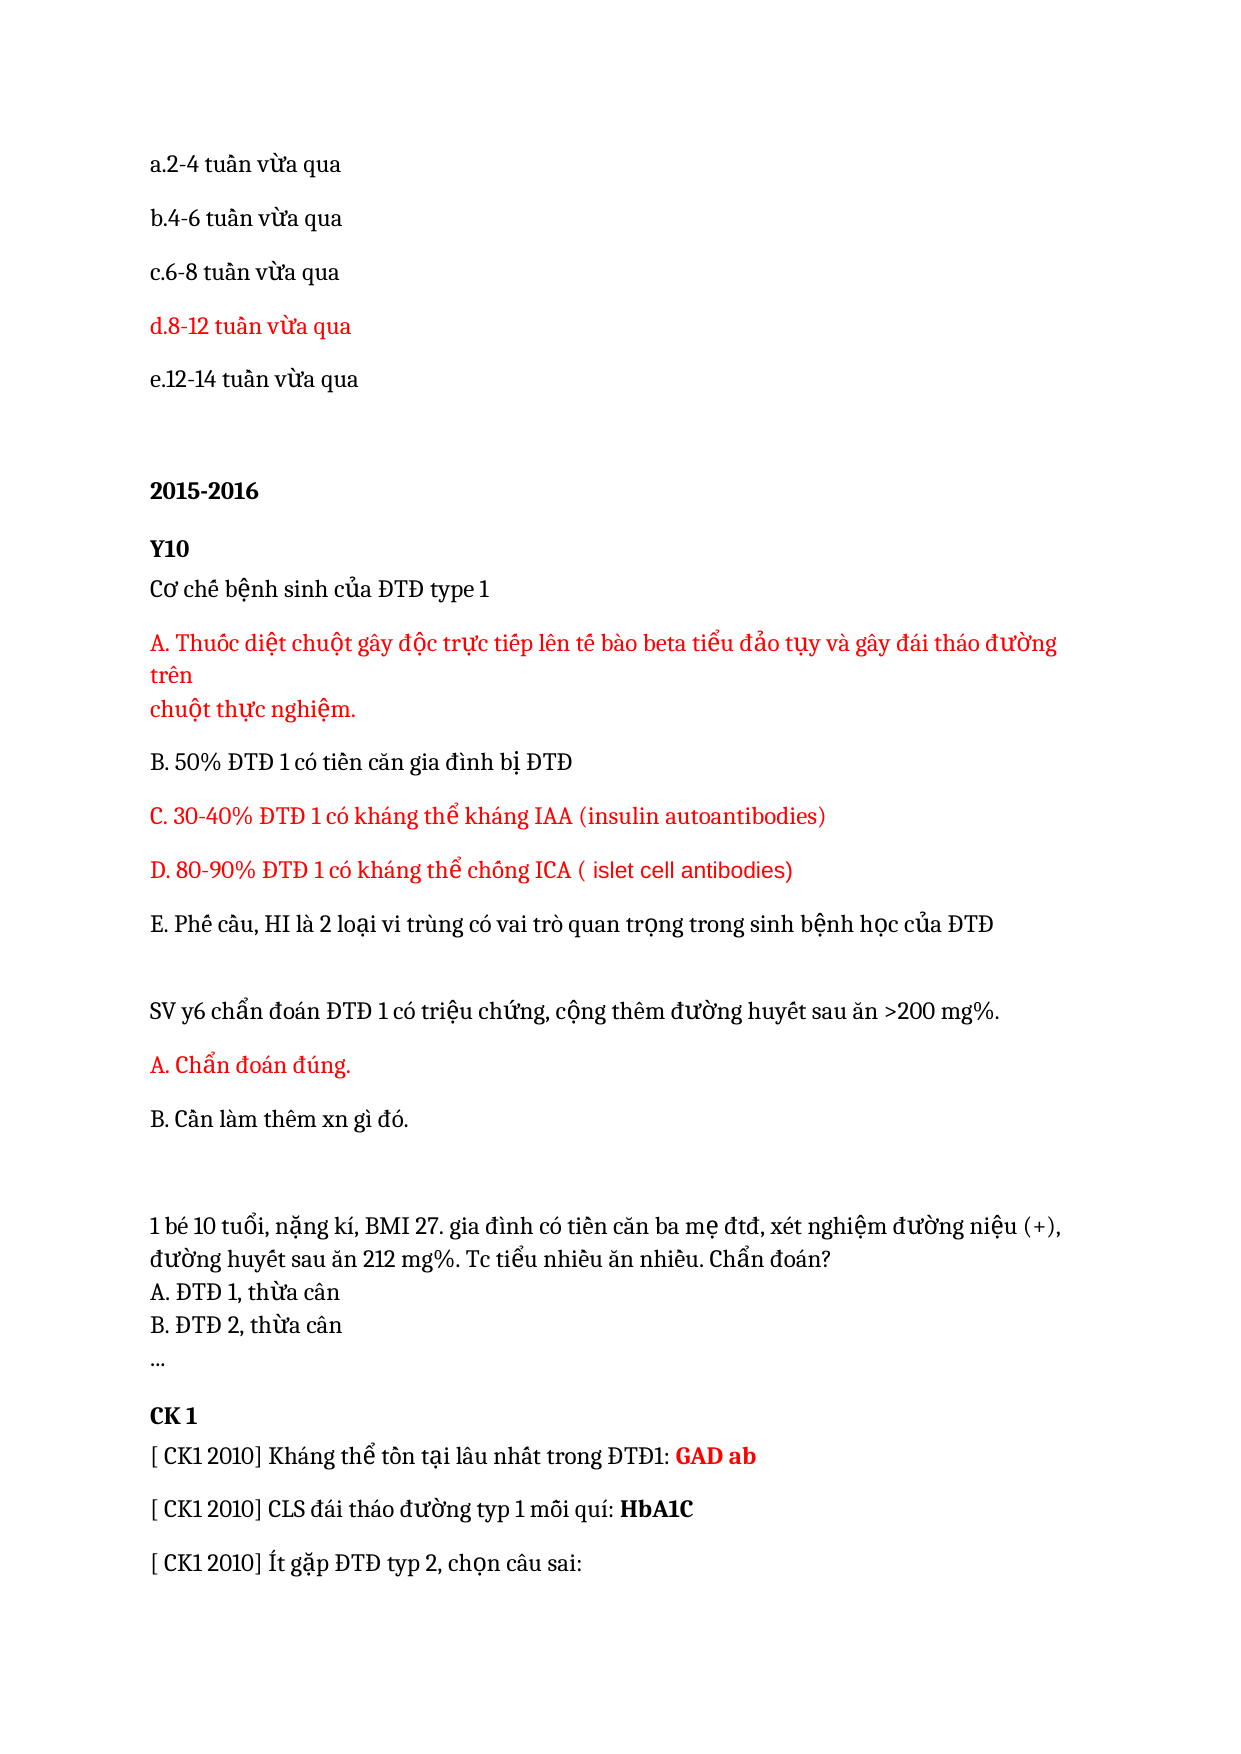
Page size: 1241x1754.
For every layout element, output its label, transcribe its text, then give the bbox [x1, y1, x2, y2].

text c.6-8 tuần vừa qua [150, 258, 1090, 286]
text D. 80-90% ĐTĐ 1 có kháng thể chống ICA ( islet cell antibodies) [150, 856, 1090, 885]
text Cơ chế bệnh sinh của ĐTĐ type 1 [150, 574, 1090, 603]
text B. 50% ĐTĐ 1 có tiền căn gia đình bị ĐTĐ [150, 748, 1090, 777]
text C. 30-40% ĐTĐ 1 có kháng thể kháng IAA (insulin autoantibodies) [150, 802, 1090, 831]
text A. Chẩn đoán đúng. [150, 1051, 1090, 1079]
subtitle CK 1 [150, 1402, 1090, 1431]
text SV y6 chẩn đoán ĐTĐ 1 có triệu chứng, cộng thêm đường huyết sau ăn >200 mg%. [150, 964, 1090, 1026]
text [ CK1 2010] Kháng thể tồn tại lâu nhất trong ĐTĐ1: GAD ab [150, 1442, 1090, 1470]
text [ CK1 2010] Ít gặp ĐTĐ typ 2, chọn câu sai: [150, 1549, 1090, 1578]
subtitle Y10 [150, 535, 1090, 564]
text a.2-4 tuần vừa qua [150, 150, 1090, 179]
subtitle 2015-2016 [150, 477, 1090, 506]
text d.8-12 tuần vừa qua [150, 312, 1090, 340]
text e.12-14 tuần vừa qua [150, 365, 1090, 394]
text [ CK1 2010] CLS đái tháo đường typ 1 mỗi quí: HbA1C [150, 1495, 1090, 1524]
text A. Thuốc diệt chuột gây độc trực tiếp lên tế bào beta tiểu đảo tụy và gây đái tháo đường trên chuột thực nghiệm. [150, 628, 1090, 723]
text B. Cần làm thêm xn gì đó. [150, 1104, 1090, 1133]
text E. Phế cầu, HI là 2 loại vi trùng có vai trò quan trọng trong sinh bệnh học của ĐTĐ [150, 910, 1090, 939]
text 1 bé 10 tuổi, nặng kí, BMI 27. gia đình có tiền căn ba mẹ đtđ, xét nghiệm đường niệu (+), đường huyết sau ăn 212 mg%. Tc tiểu nhiều ăn nhiều. Chẩn đoán? A. ĐTĐ 1, thừa cân B. ĐTĐ 2, thừa cân ... [150, 1212, 1090, 1373]
text b.4-6 tuần vừa qua [150, 204, 1090, 233]
